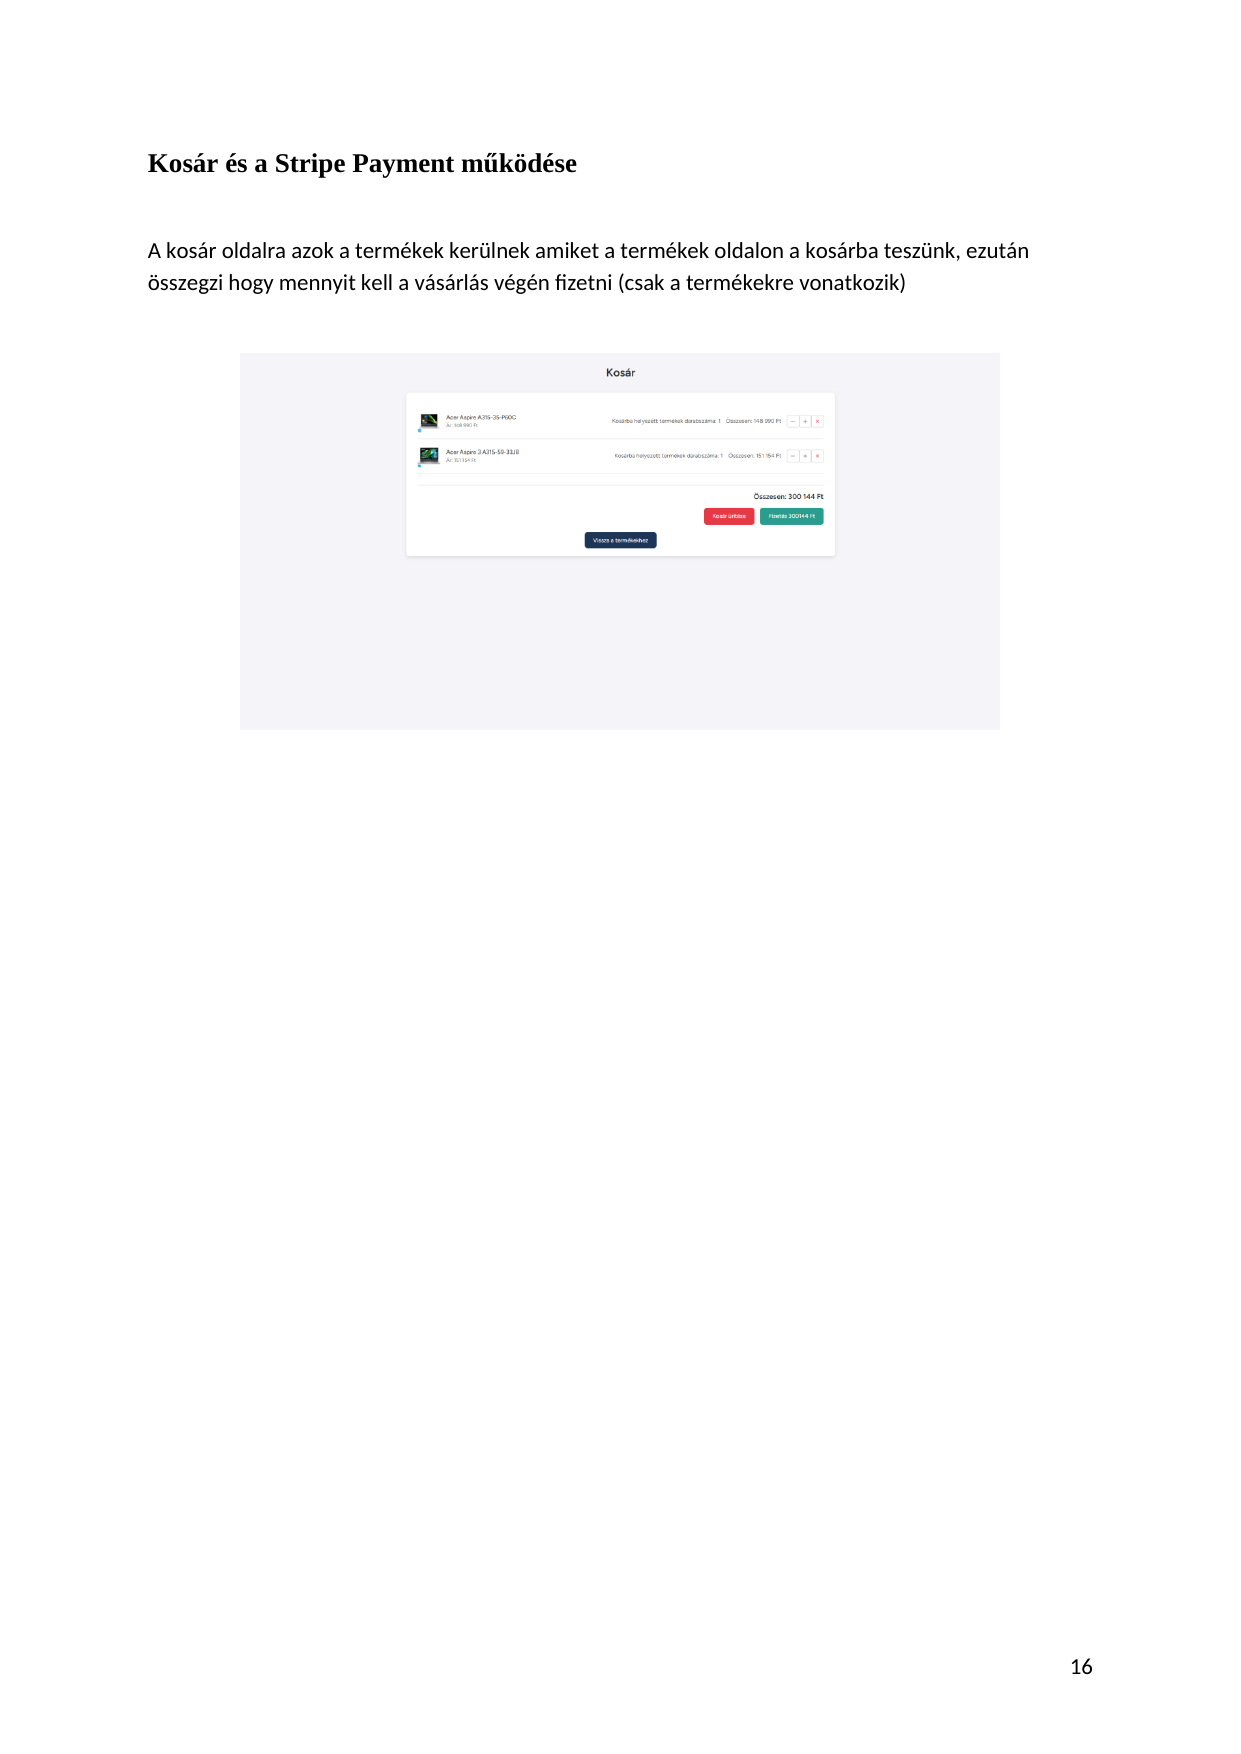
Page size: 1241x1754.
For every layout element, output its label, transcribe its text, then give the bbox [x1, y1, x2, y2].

subtitle Kosár és a Stripe Payment működése [148, 148, 1093, 179]
text A kosár oldalra azok a termékek kerülnek amiket a termékek oldalon a kosárba teszünk, ezután összegzi hogy mennyit kell a vásárlás végén fizetni (csak a termékekre vonatkozik) [148, 236, 1093, 297]
picture [240, 353, 1001, 730]
